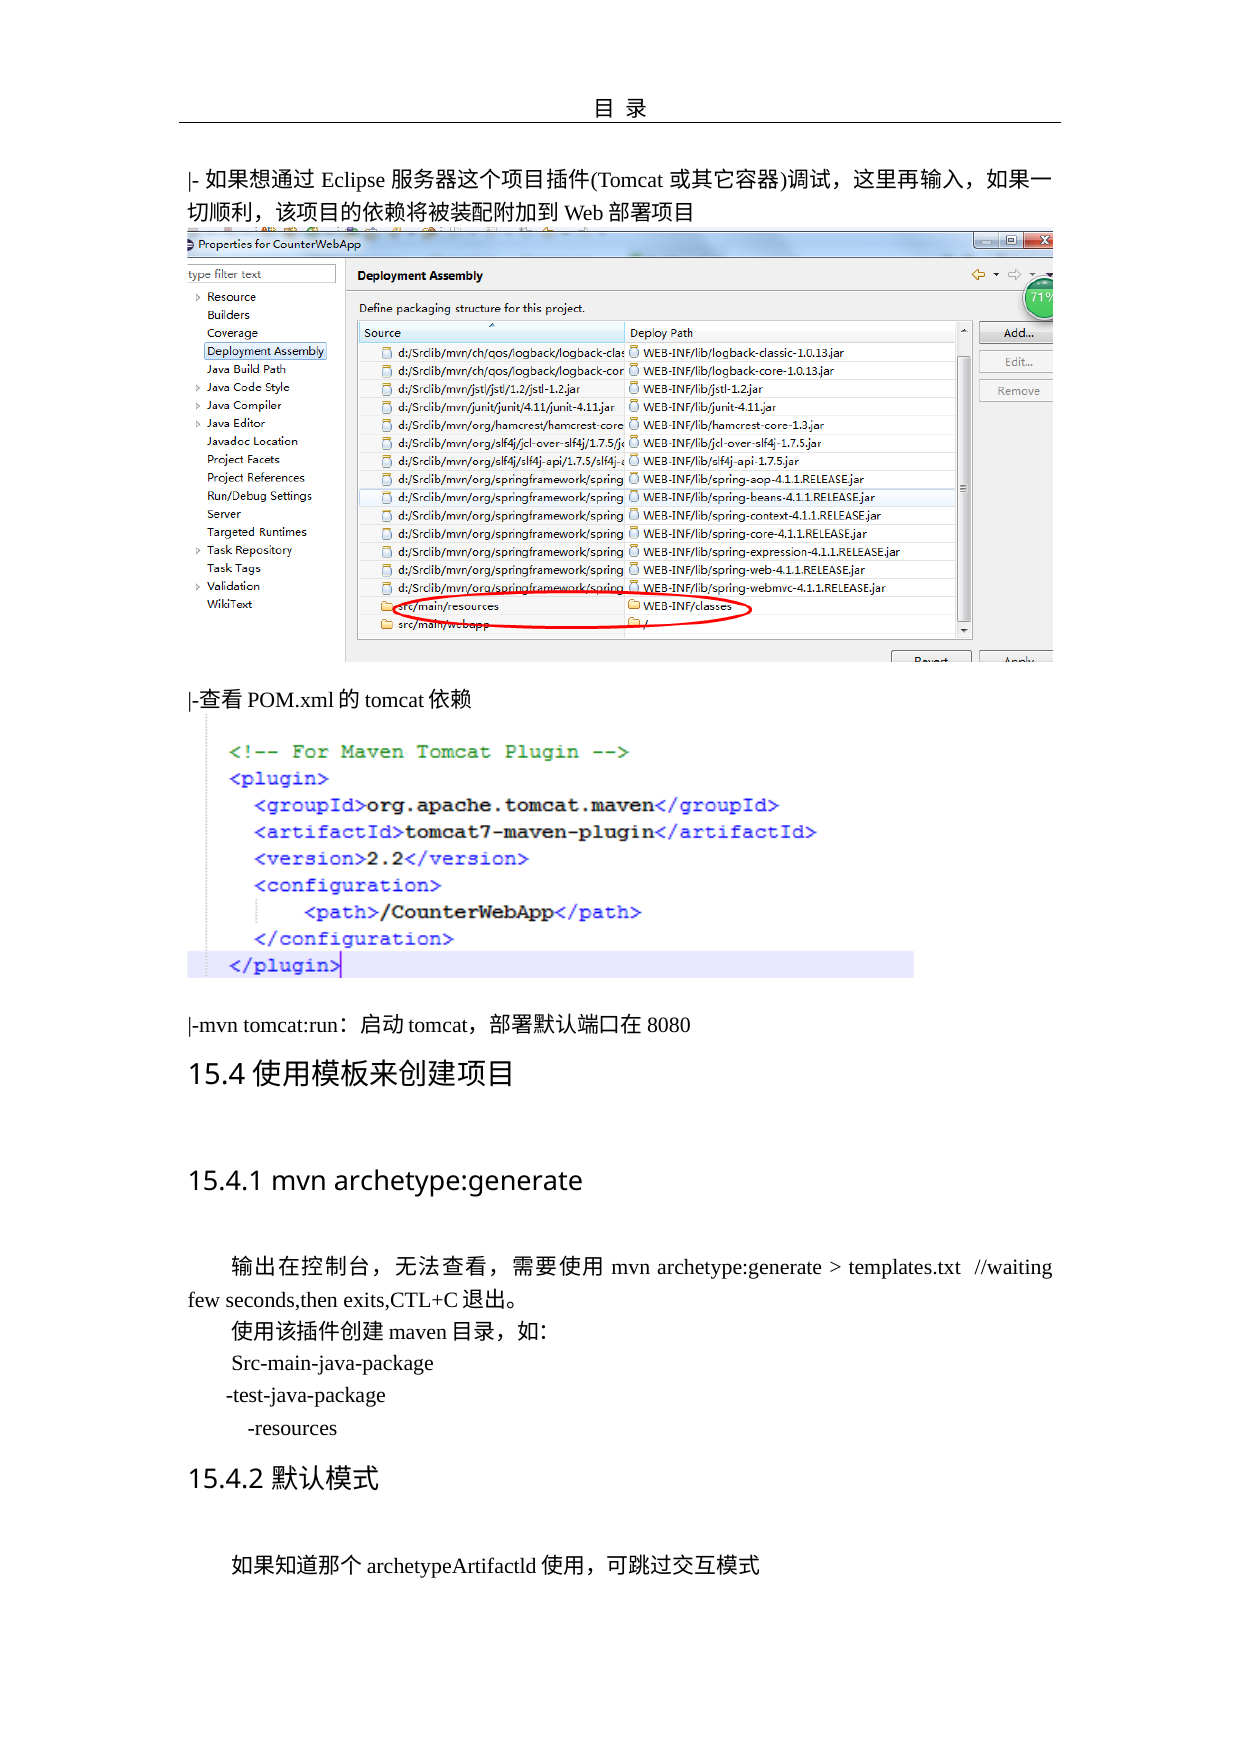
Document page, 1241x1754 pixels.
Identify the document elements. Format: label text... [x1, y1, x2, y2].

text |-查看POM.xml的tomcat依赖 [187, 682, 1053, 714]
picture [187, 227, 1053, 662]
text 输出在控制台，无法查看，需要使用mvn archetype:generate > templates.txt //waiting few seconds,then exits,CTL+C退出。 [187, 1249, 1053, 1314]
picture [187, 714, 914, 978]
text |- 如果想通过 Eclipse 服务器这个项目插件(Tomcat 或其它容器)调试，这里再输入，如果一切顺利，该项目的依赖将被装配附加到 Web部署项目 [187, 162, 1053, 227]
subtitle 默认模式 [187, 1444, 1053, 1509]
text -test-java-package [187, 1379, 1053, 1411]
text 使用该插件创建maven目录，如： [187, 1314, 1053, 1346]
text Src-main-java-package [187, 1346, 1053, 1379]
text |-mvn tomcat:run：启动tomcat，部署默认端口在8080 [187, 1007, 1053, 1039]
subtitle 使用模板来创建项目 [187, 1039, 1053, 1104]
subtitle mvn archetype:generate [187, 1147, 1053, 1212]
text -resources [187, 1411, 1053, 1444]
text 如果知道那个archetypeArtifactld使用，可跳过交互模式 [187, 1548, 1053, 1581]
